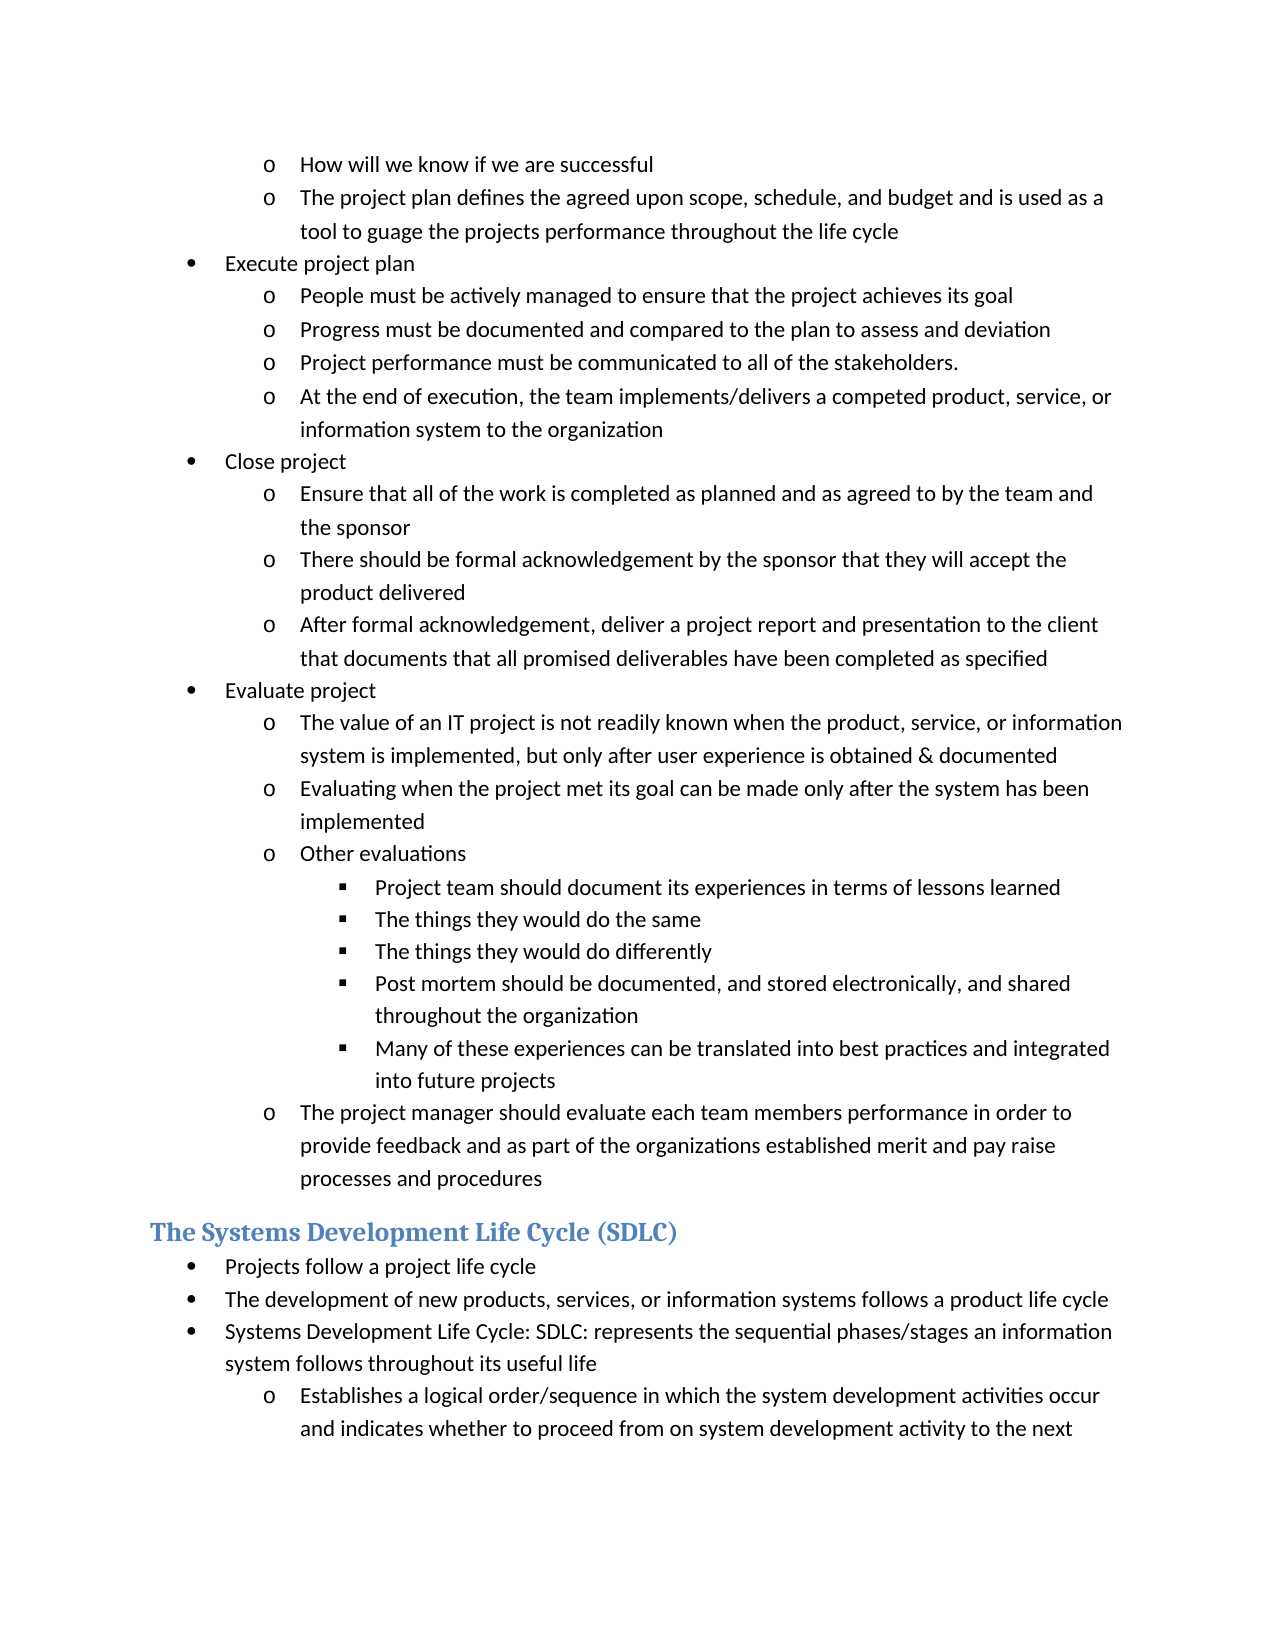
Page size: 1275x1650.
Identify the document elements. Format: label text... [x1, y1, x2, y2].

list How will we know if we are successful [262, 150, 1125, 179]
list The value of an IT project is not readily known when the product, service, or information system is implemented, but only after user experience is obtained & documented [262, 708, 1125, 770]
list The things they would do the same [337, 905, 1125, 933]
list Evaluate project [187, 676, 1125, 704]
list Progress must be documented and compared to the plan to assess and deviation [262, 315, 1125, 344]
list Establishes a logical order/sequence in which the system development activities occur and indicates whether to proceed from on system development activity to the next [262, 1381, 1125, 1443]
list Ensure that all of the work is completed as planned and as agreed to by the team and the sponsor [262, 479, 1125, 541]
list Execute project plan [187, 249, 1125, 277]
list The things they would do differently [337, 937, 1125, 965]
list The development of new products, services, or information systems follows a product life cycle [187, 1285, 1125, 1313]
list Post mortem should be documented, and stored electronically, and shared throughout the organization [337, 969, 1125, 1030]
list People must be actively managed to ensure that the project achieves its goal [262, 281, 1125, 310]
list Evaluating when the project met its goal can be made only after the system has been implemented [262, 774, 1125, 835]
list Close project [187, 447, 1125, 475]
list At the end of execution, the team implements/delivers a competed product, service, or information system to the organization [262, 382, 1125, 443]
list Project performance must be communicated to all of the stakeholders. [262, 348, 1125, 377]
list The project plan defines the agreed upon scope, schedule, and budget and is used as a tool to guage the projects performance throughout the life cycle [262, 183, 1125, 245]
list There should be formal acknowledgement by the sponsor that they will accept the product delivered [262, 545, 1125, 606]
list Other evaluations [262, 839, 1125, 868]
list After formal acknowledgement, deliver a project report and presentation to the client that documents that all promised deliverables have been completed as specified [262, 611, 1125, 672]
list Project team should document its experiences in terms of lessons learned [337, 873, 1125, 901]
list Systems Development Life Cycle: SDLC: represents the sequential phases/stages an information system follows throughout its useful life [187, 1317, 1125, 1377]
subtitle The Systems Development Life Cycle (SDLC) [150, 1217, 1125, 1248]
list Projects follow a project life cycle [187, 1252, 1125, 1281]
list Many of these experiences can be translated into best practices and integrated into future projects [337, 1034, 1125, 1094]
list The project manager should evaluate each team members performance in order to provide feedback and as part of the organizations established merit and pay raise processes and procedures [262, 1098, 1125, 1192]
